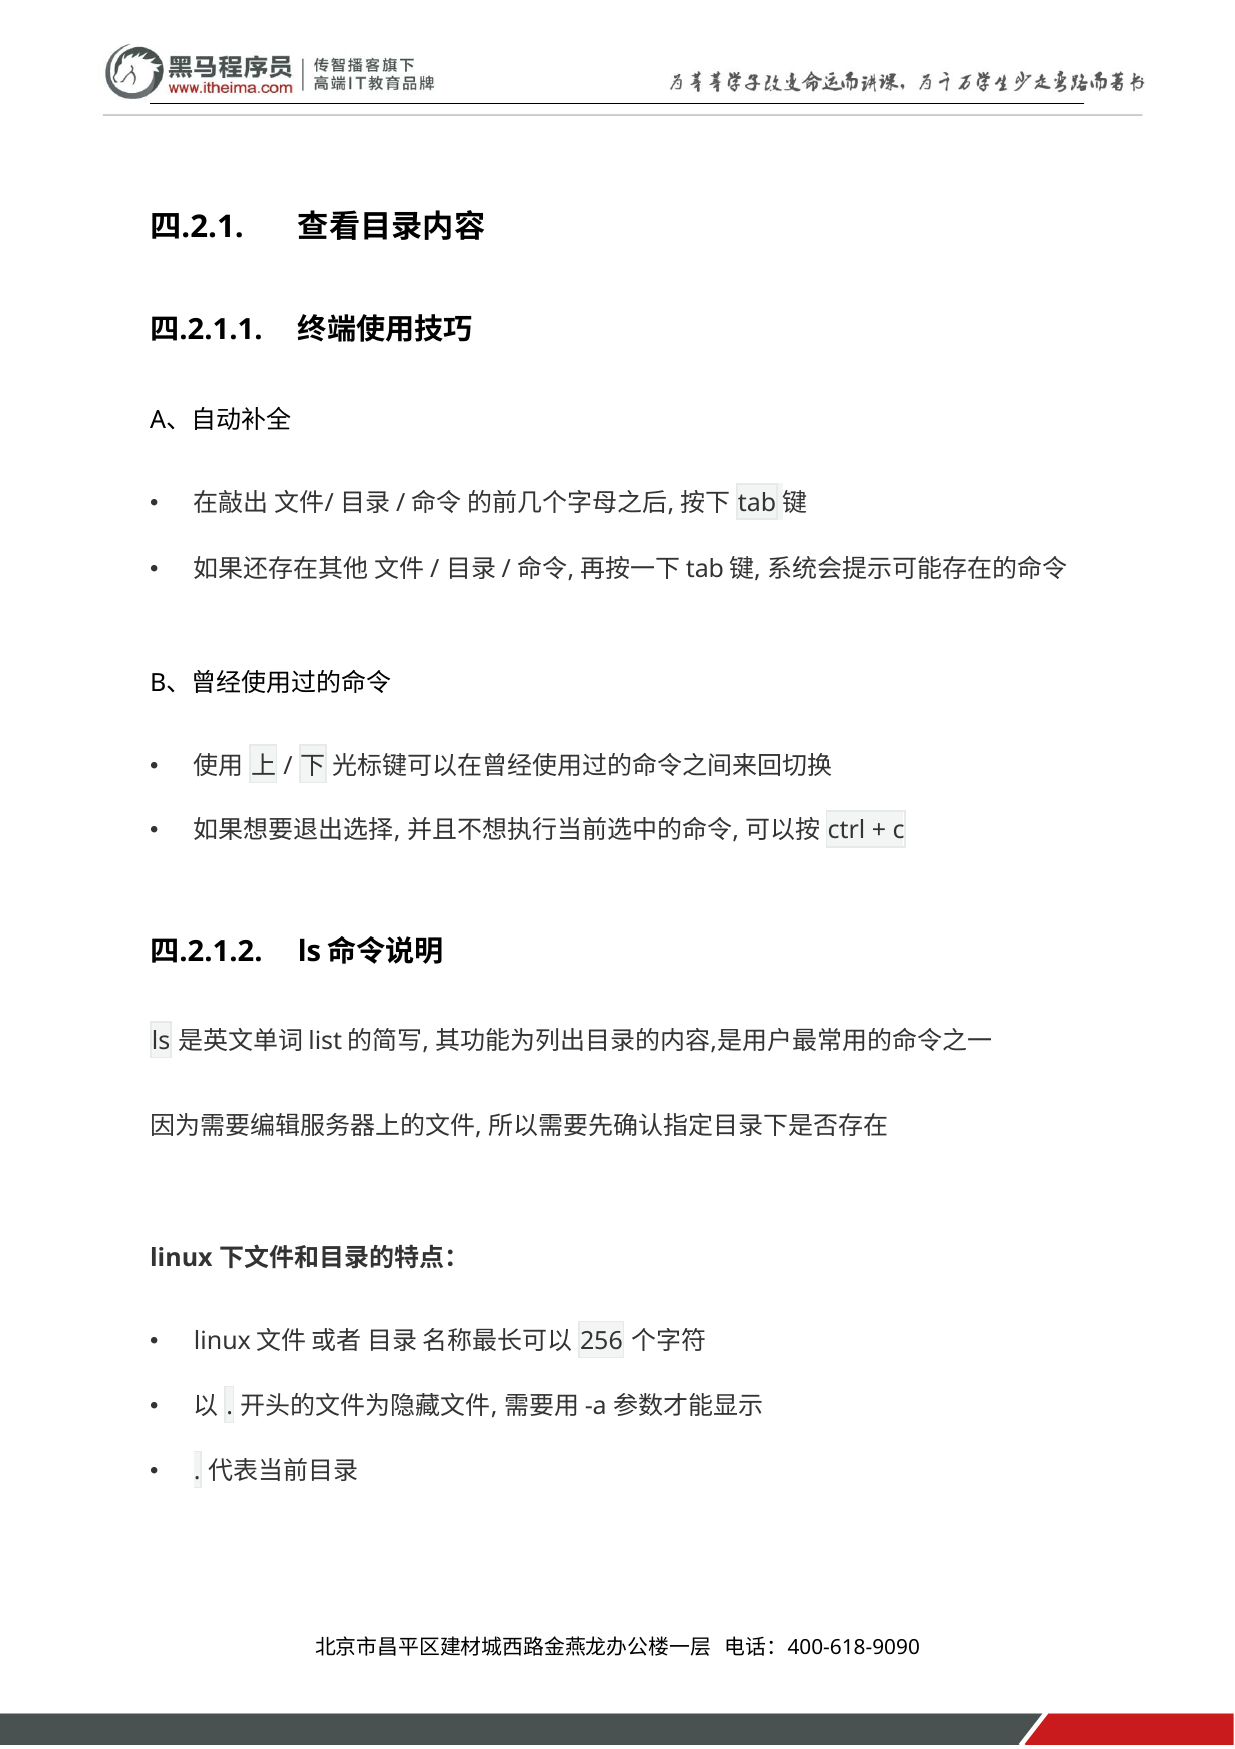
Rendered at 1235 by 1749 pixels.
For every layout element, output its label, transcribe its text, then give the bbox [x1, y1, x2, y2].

text ls 是英文单词list的简写, 其功能为列出目录的内容,是用户最常用的命令之一 [150, 1007, 1084, 1072]
list 使用 上 / 下 光标键可以在曾经使用过的命令之间来回切换 [150, 731, 1084, 796]
picture [0, 1654, 1234, 1745]
text A、自动补全 [150, 386, 1084, 451]
list 以 . 开头的文件为隐藏文件, 需要用 -a 参数才能显示 [150, 1372, 1084, 1437]
list 如果还存在其他 文件 / 目录 / 命令, 再按一下tab键, 系统会提示可能存在的命令 [150, 534, 1084, 599]
list . 代表当前目录 [150, 1437, 1084, 1502]
picture [0, 0, 1235, 123]
subtitle ls命令说明 [150, 916, 1084, 981]
text linux 下文件和目录的特点： [150, 1223, 1084, 1288]
subtitle 终端使用技巧 [150, 294, 1084, 359]
text B、曾经使用过的命令 [150, 648, 1084, 713]
text 因为需要编辑服务器上的文件, 所以需要先确认指定目录下是否存在 [150, 1091, 1084, 1156]
list 在敲出 文件/ 目录 / 命令 的前几个字母之后, 按下 tab键 [150, 469, 1084, 534]
subtitle 查看目录内容 [150, 192, 1084, 257]
list linux文件 或者 目录 名称最长可以 256 个字符 [150, 1307, 1084, 1372]
list 如果想要退出选择, 并且不想执行当前选中的命令, 可以按 ctrl + c [150, 796, 1084, 861]
